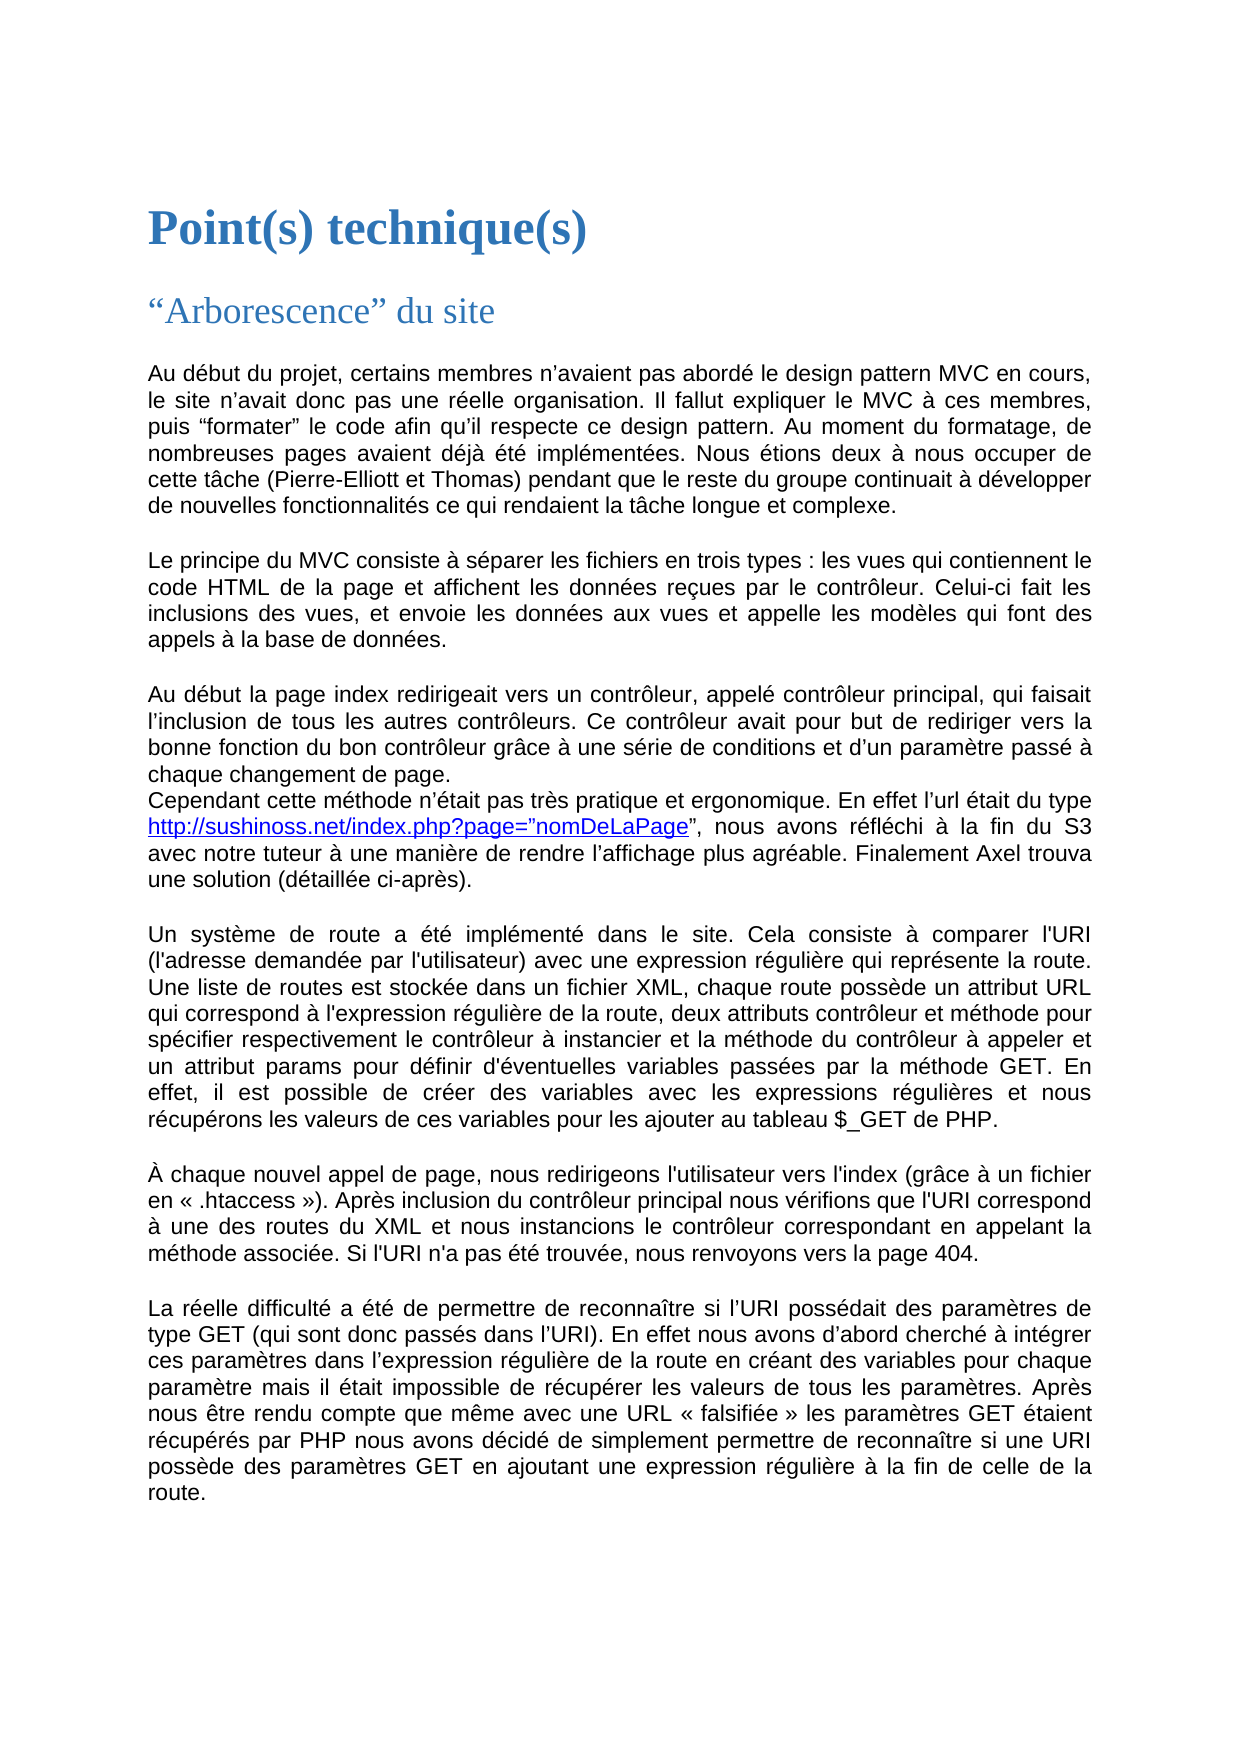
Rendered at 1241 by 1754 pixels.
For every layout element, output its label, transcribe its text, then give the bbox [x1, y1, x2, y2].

text Un système de route a été implémenté dans le site. Cela consiste à comparer l'URI (l'adresse demandée par l'utilisateur) avec une expression régulière qui représente la route. Une liste de routes est stockée dans un fichier XML, chaque route possède un attribut URL qui correspond à l'expression régulière de la route, deux attributs contrôleur et méthode pour spécifier respectivement le contrôleur à instancier et la méthode du contrôleur à appeler et un attribut params pour définir d'éventuelles variables passées par la méthode GET. En effet, il est possible de créer des variables avec les expressions régulières et nous récupérons les valeurs de ces variables pour les ajouter au tableau $_GET de PHP. [148, 921, 1093, 1132]
subtitle Point(s) technique(s) [148, 198, 1093, 255]
subtitle “Arborescence” du site [148, 289, 1093, 332]
text Au début du projet, certains membres n’avaient pas abordé le design pattern MVC en cours, le site n’avait donc pas une réelle organisation. Il fallut expliquer le MVC à ces membres, puis “formater” le code afin qu’il respecte ce design pattern. Au moment du formatage, de nombreuses pages avaient déjà été implémentées. Nous étions deux à nous occuper de cette tâche (Pierre-Elliott et Thomas) pendant que le reste du groupe continuait à développer de nouvelles fonctionnalités ce qui rendaient la tâche longue et complexe. [148, 360, 1093, 518]
text La réelle difficulté a été de permettre de reconnaître si l’URI possédait des paramètres de type GET (qui sont donc passés dans l’URI). En effet nous avons d’abord cherché à intégrer ces paramètres dans l’expression régulière de la route en créant des variables pour chaque paramètre mais il était impossible de récupérer les valeurs de tous les paramètres. Après nous être rendu compte que même avec une URL « falsifiée » les paramètres GET étaient récupérés par PHP nous avons décidé de simplement permettre de reconnaître si une URI possède des paramètres GET en ajoutant une expression régulière à la fin de celle de la route. [148, 1295, 1093, 1506]
text À chaque nouvel appel de page, nous redirigeons l'utilisateur vers l'index (grâce à un fichier en « .htaccess »). Après inclusion du contrôleur principal nous vérifions que l'URI correspond à une des routes du XML et nous instancions le contrôleur correspondant en appelant la méthode associée. Si l'URI n'a pas été trouvée, nous renvoyons vers la page 404. [148, 1161, 1093, 1266]
text Cependant cette méthode n’était pas très pratique et ergonomique. En effet l’url était du type http://sushinoss.net/index.php?page=”nomDeLaPage”, nous avons réfléchi à la fin du S3 avec notre tuteur à une manière de rendre l’affichage plus agréable. Finalement Axel trouva une solution (détaillée ci-après). [148, 787, 1093, 892]
text Le principe du MVC consiste à séparer les fichiers en trois types : les vues qui contiennent le code HTML de la page et affichent les données reçues par le contrôleur. Celui-ci fait les inclusions des vues, et envoie les données aux vues et appelle les modèles qui font des appels à la base de données. [148, 547, 1093, 653]
text Au début la page index redirigeait vers un contrôleur, appelé contrôleur principal, qui faisait l’inclusion de tous les autres contrôleurs. Ce contrôleur avait pour but de rediriger vers la bonne fonction du bon contrôleur grâce à une série de conditions et d’un paramètre passé à chaque changement de page. [148, 681, 1093, 787]
